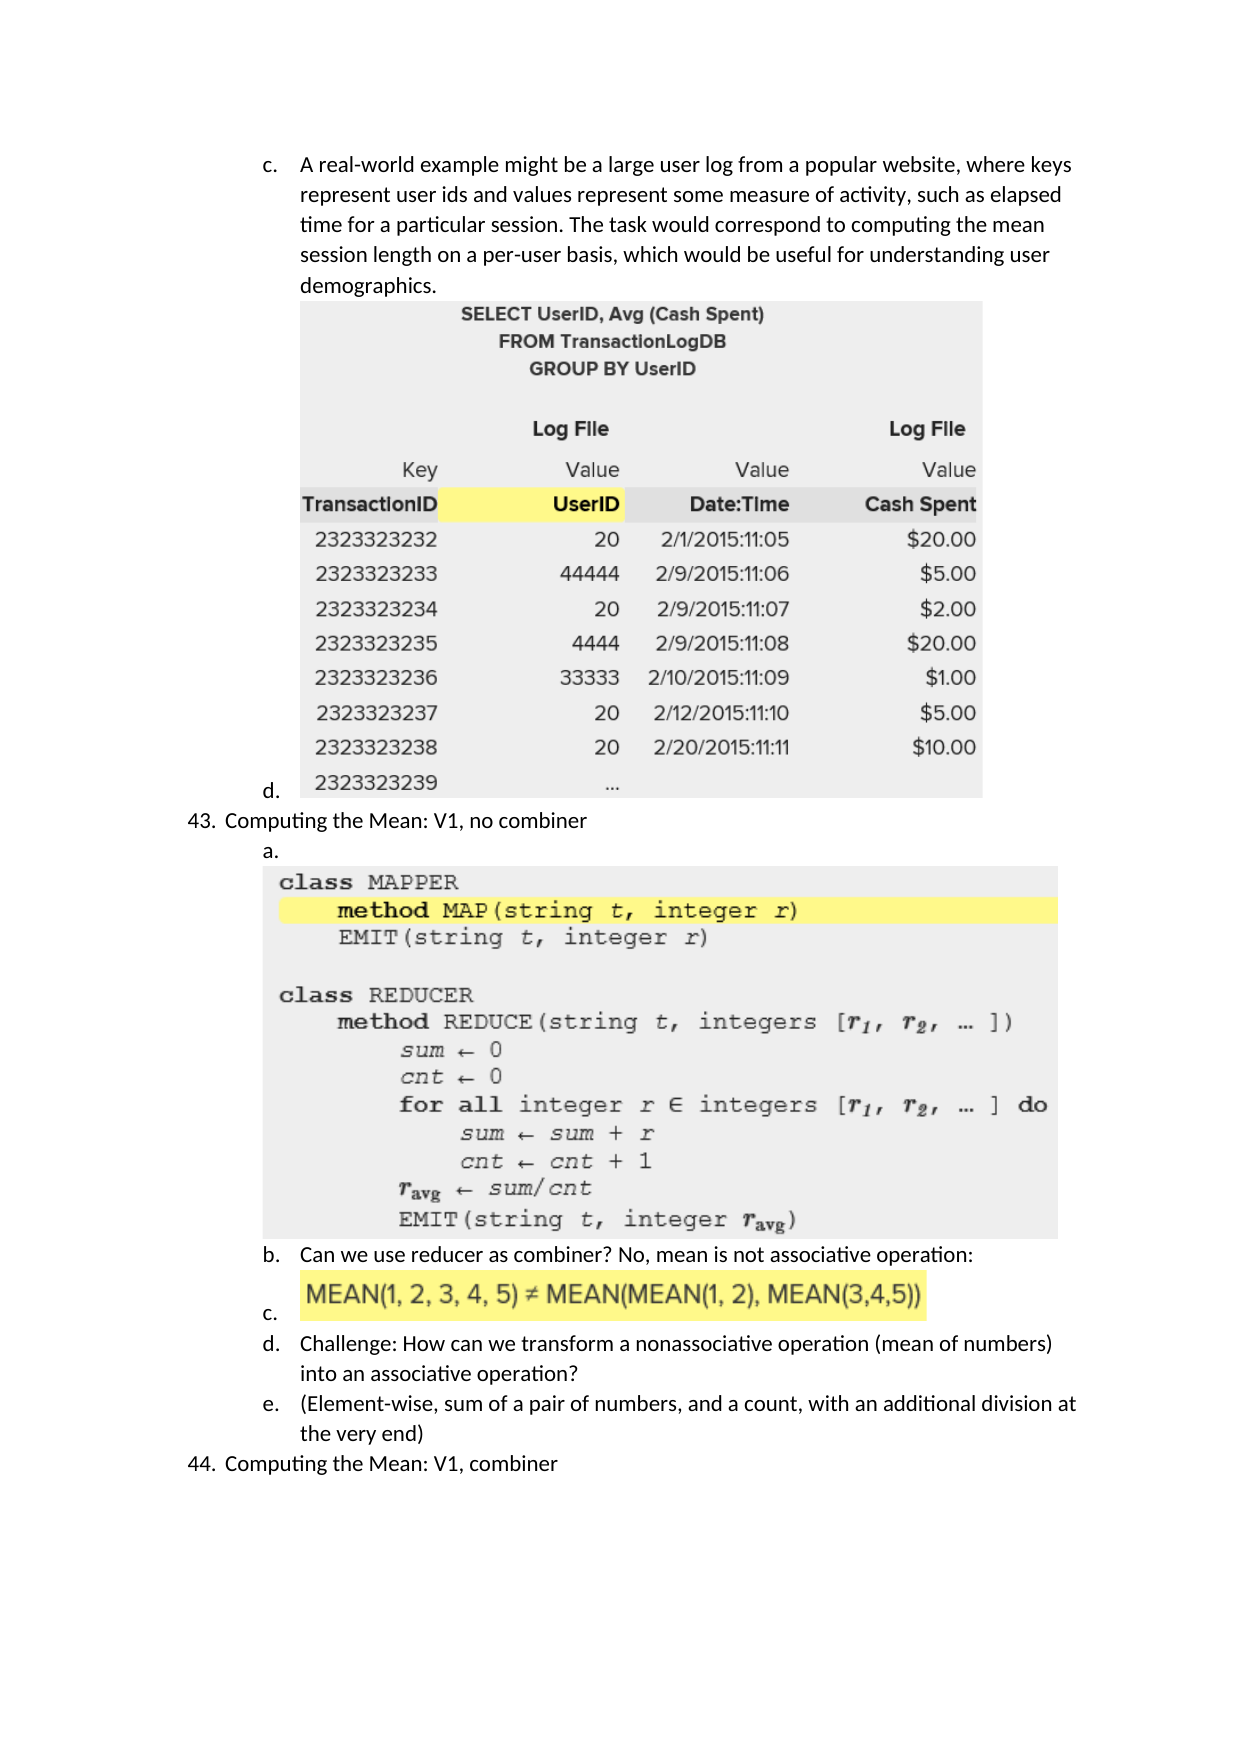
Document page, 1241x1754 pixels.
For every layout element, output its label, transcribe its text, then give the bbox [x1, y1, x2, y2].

list Computing the Mean: V1, no combiner [187, 806, 1090, 834]
picture [300, 301, 983, 798]
picture [262, 866, 1058, 1239]
list Computing the Mean: V1, combiner [187, 1449, 1090, 1477]
list Challenge: How can we transform a nonassociative operation (mean of numbers) into an associative operation? [262, 1329, 1090, 1387]
list (Element-wise, sum of a pair of numbers, and a count, with an additional division at the very end) [262, 1389, 1090, 1447]
list A real-world example might be a large user log from a popular website, where keys represent user ids and values represent some measure of activity, such as elapsed time for a particular session. The task would correspond to computing the mean session length on a per-user basis, which would be useful for understanding user demographics. [262, 150, 1090, 299]
picture [300, 1270, 927, 1321]
list Can we use reducer as combiner? No, mean is not associative operation: [262, 1241, 1090, 1268]
